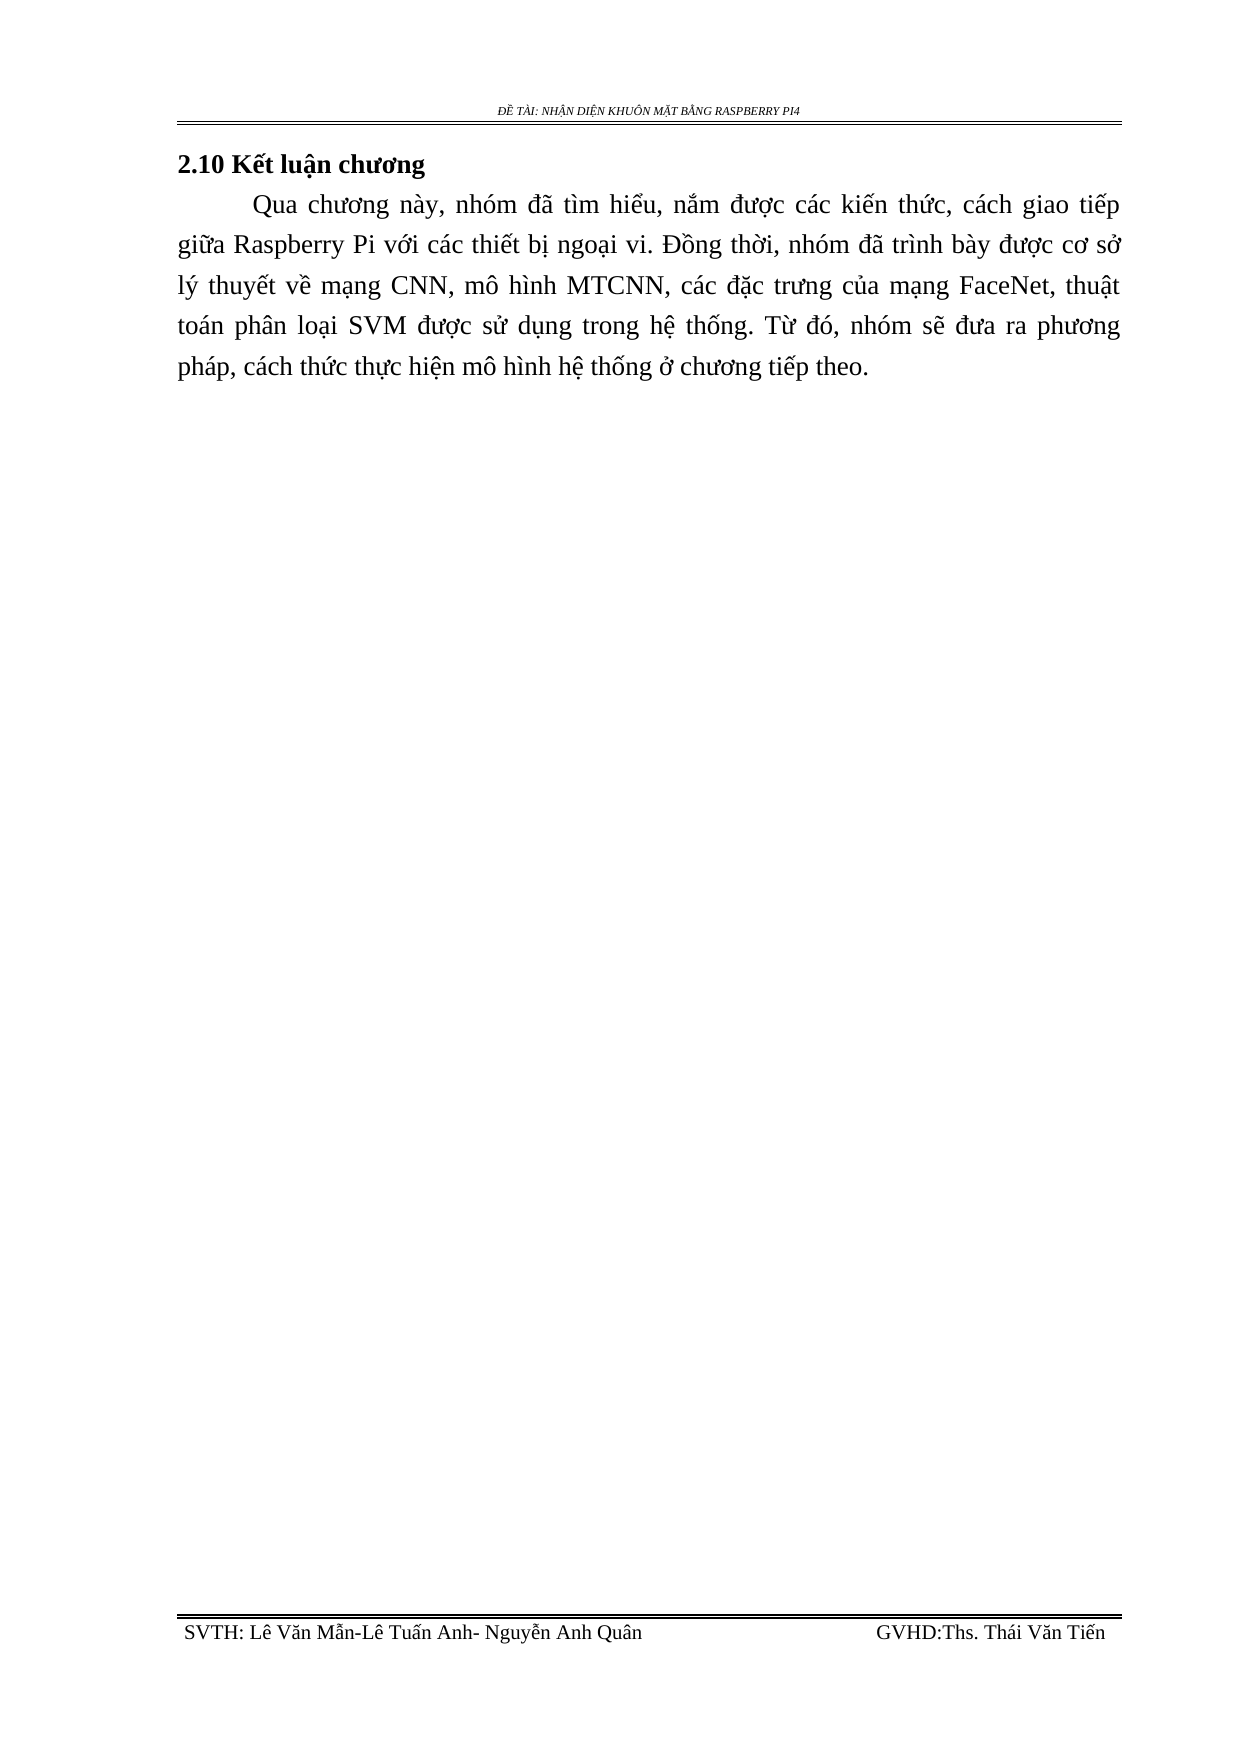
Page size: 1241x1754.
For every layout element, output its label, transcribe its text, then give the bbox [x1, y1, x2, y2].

text Qua chương này, nhóm đã tìm hiểu, nắm được các kiến thức, cách giao tiếp giữa Raspberry Pi với các thiết bị ngoại vi. Đồng thời, nhóm đã trình bày được cơ sở lý thuyết về mạng CNN, mô hình MTCNN, các đặc trưng của mạng FaceNet, thuật toán phân loại SVM được sử dụng trong hệ thống. Từ đó, nhóm sẽ đưa ra phương pháp, cách thức thực hiện mô hình hệ thống ở chương tiếp theo. [177, 188, 1122, 381]
subtitle 2.10 Kết luận chương [177, 148, 1122, 179]
